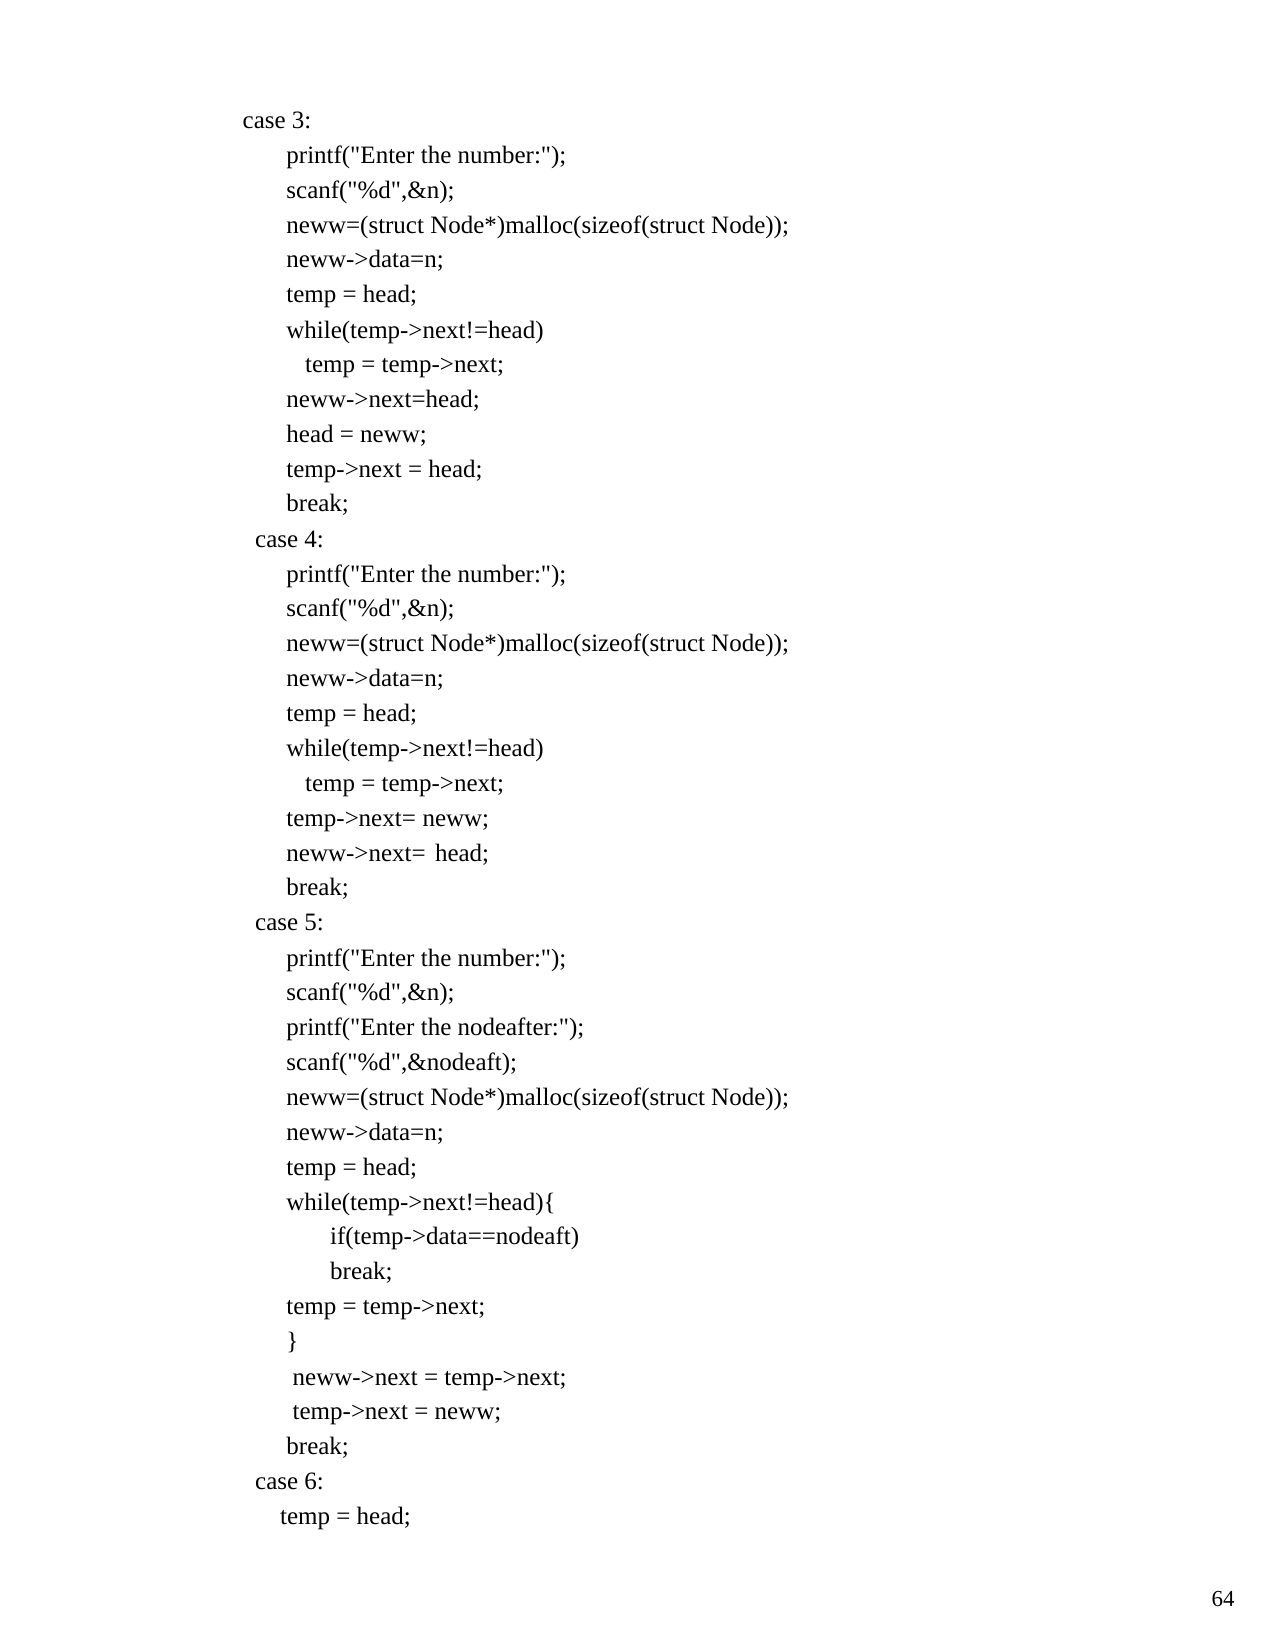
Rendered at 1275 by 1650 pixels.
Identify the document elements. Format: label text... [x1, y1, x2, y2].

text neww->next = temp->next; temp->next = neww; [292, 1362, 567, 1425]
text printf("Enter the number:"); scanf("%d",&n); [286, 559, 568, 622]
text temp = head; [280, 1501, 1254, 1530]
text case 3: [242, 105, 1254, 134]
text while(temp->next!=head){ if(temp->data==nodeaft) break; [286, 1187, 579, 1285]
text neww=(struct Node*)malloc(sizeof(struct Node)); neww->data=n; [286, 1082, 789, 1145]
text case 4: [255, 524, 1254, 552]
text printf("Enter the number:"); scanf("%d",&n); [286, 140, 568, 204]
text while(temp->next!=head) temp = temp->next; [286, 315, 546, 378]
text temp = temp->next; [286, 1291, 1254, 1320]
text temp = head; [286, 698, 1254, 727]
text case 5: [255, 907, 1254, 936]
text temp->next= neww; neww->next= head; break; [286, 803, 489, 901]
text while(temp->next!=head) temp = temp->next; [286, 733, 546, 797]
text neww=(struct Node*)malloc(sizeof(struct Node)); neww->data=n; [286, 628, 789, 692]
text printf("Enter the number:"); scanf("%d",&n); printf("Enter the nodeafter:"); scanf("%d",&nodeaft); [286, 943, 584, 1075]
text neww=(struct Node*)malloc(sizeof(struct Node)); neww->data=n; [286, 210, 789, 273]
text break; case 6: [255, 1431, 351, 1495]
text temp = head; [286, 279, 1254, 308]
text temp = head; [286, 1152, 1254, 1180]
text } [286, 1326, 1254, 1355]
text neww->next=head; head = neww; temp->next = head; break; [286, 384, 483, 517]
